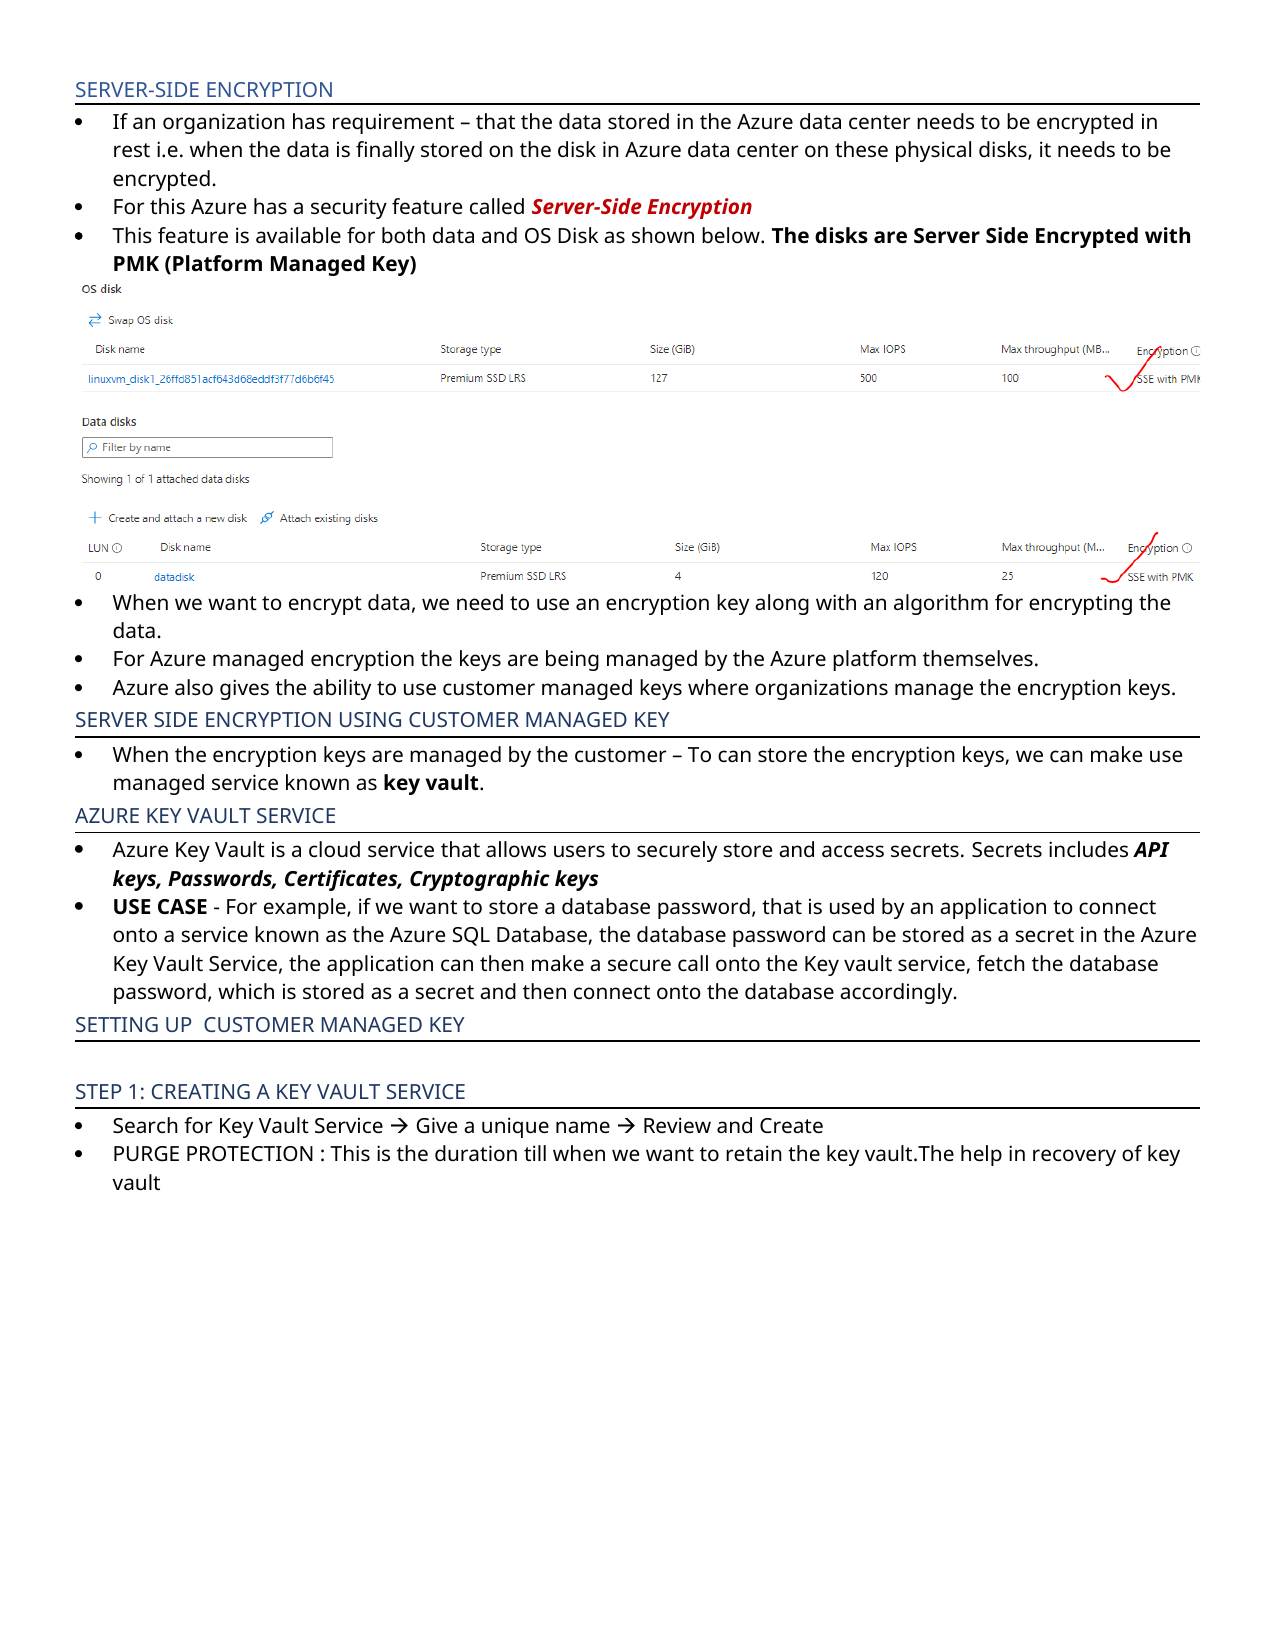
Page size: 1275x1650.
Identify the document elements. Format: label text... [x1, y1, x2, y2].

list For this Azure has a security feature called Server-Side Encryption [75, 192, 1200, 221]
subtitle SERVER-SIDE ENCRYPTION [75, 75, 1200, 103]
list For Azure managed encryption the keys are being managed by the Azure platform themselves. [75, 644, 1200, 673]
list This feature is available for both data and OS Disk as shown below. The disks are Server Side Encrypted with PMK (Platform Managed Key) [75, 221, 1200, 277]
list Azure also gives the ability to use customer managed keys where organizations manage the encryption keys. [75, 673, 1200, 701]
subtitle SERVER SIDE ENCRYPTION USING CUSTOMER MANAGED KEY [75, 706, 1200, 736]
list When we want to encrypt data, we need to use an encryption key along with an algorithm for encrypting the data. [75, 588, 1200, 644]
picture [75, 277, 1200, 588]
list PURGE PROTECTION : This is the duration till when we want to retain the key vault.The help in recovery of key vault [75, 1139, 1200, 1196]
list If an organization has requirement – that the data stored in the Azure data center needs to be encrypted in rest i.e. when the data is finally stored on the disk in Azure data center on these physical disks, it needs to be encrypted. [75, 107, 1200, 192]
subtitle SETTING UP CUSTOMER MANAGED KEY [75, 1010, 1200, 1040]
list USE CASE - For example, if we want to store a database password, that is used by an application to connect onto a service known as the Azure SQL Database, the database password can be stored as a secret in the Azure Key Vault Service, the application can then make a secure call onto the Key vault service, fetch the database password, which is stored as a secret and then connect onto the database accordingly. [75, 892, 1200, 1006]
list When the encryption keys are managed by the customer – To can store the encryption keys, we can make use managed service known as key vault. [75, 740, 1200, 797]
subtitle STEP 1: CREATING A KEY VAULT SERVICE [75, 1077, 1200, 1107]
list Azure Key Vault is a cloud service that allows users to securely store and access secrets. Secrets includes API keys, Passwords, Certificates, Cryptographic keys [75, 835, 1200, 892]
subtitle AZURE KEY VAULT SERVICE [75, 801, 1200, 832]
list Search for Key Vault Service Give a unique name Review and Create [75, 1111, 1200, 1139]
